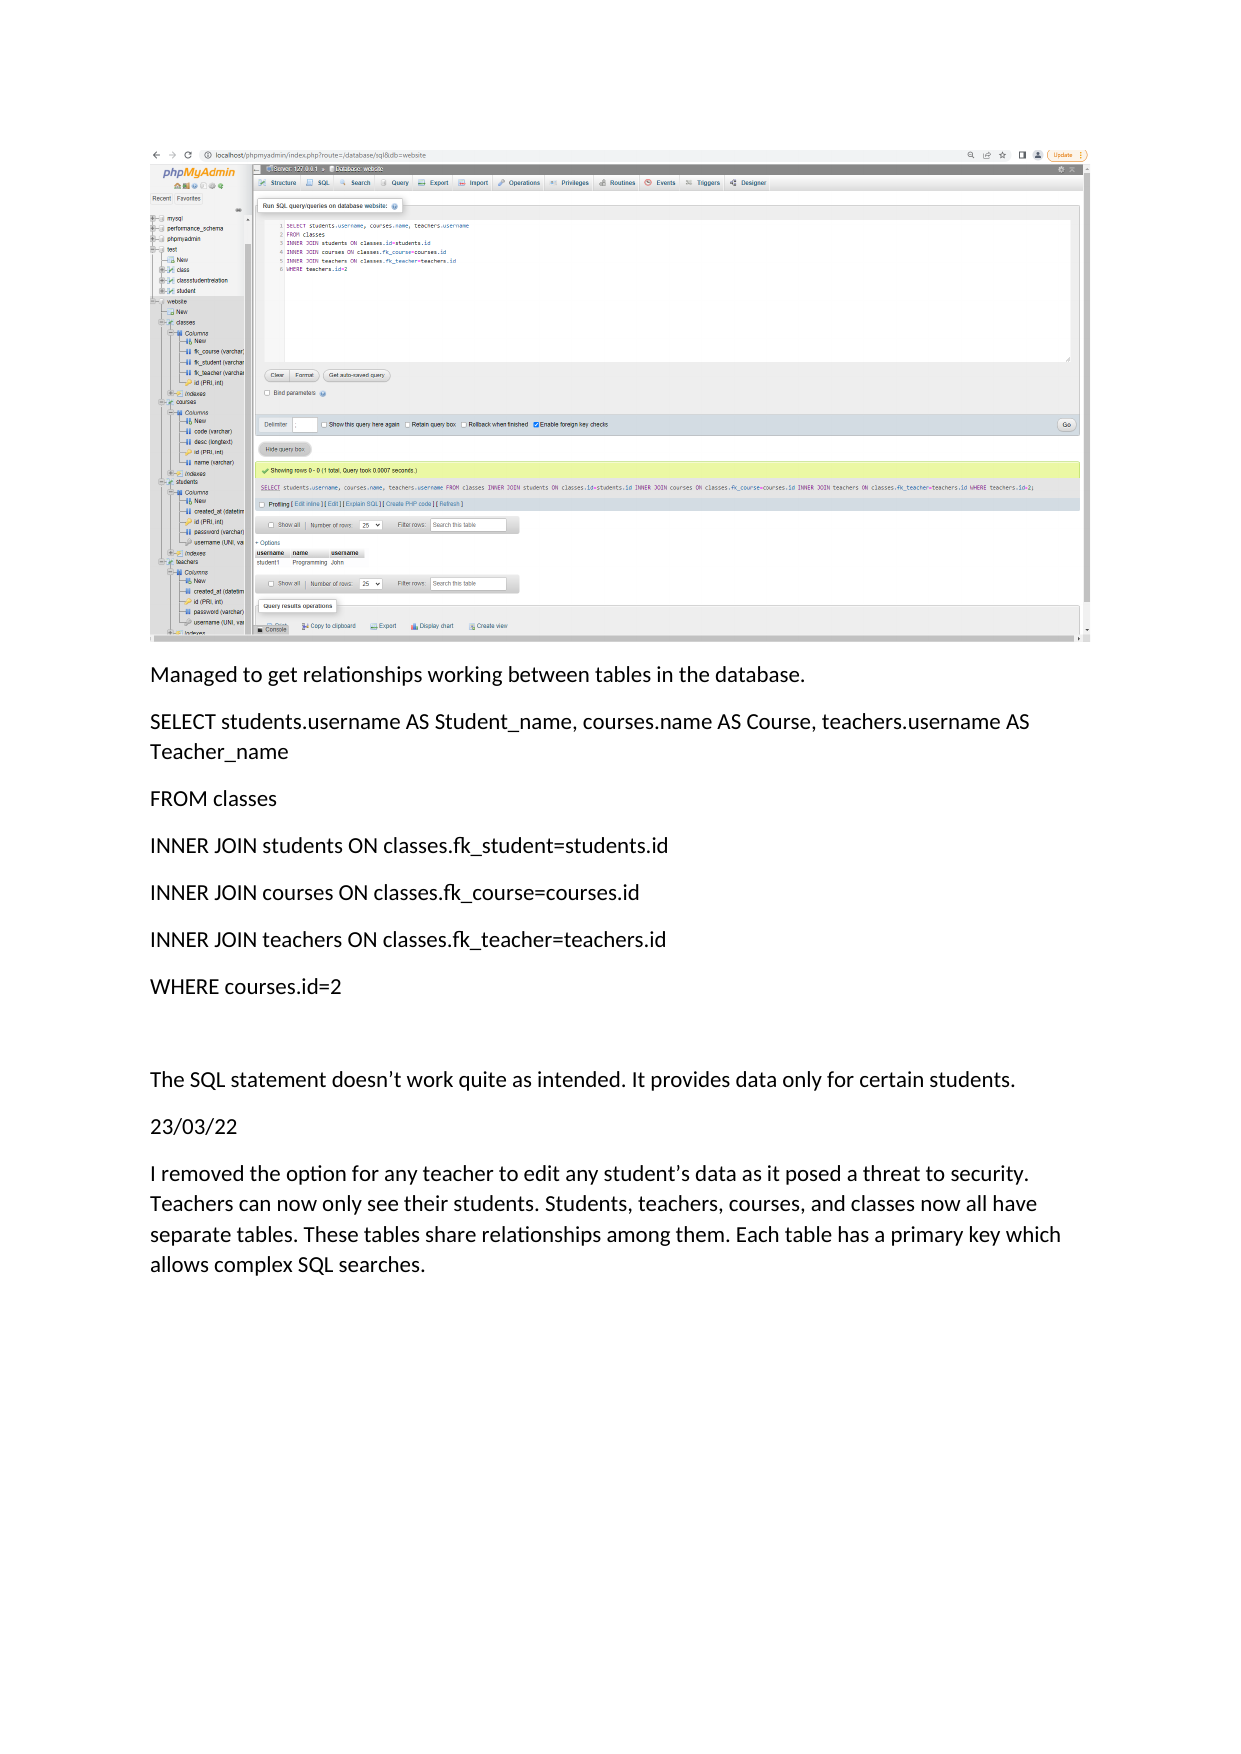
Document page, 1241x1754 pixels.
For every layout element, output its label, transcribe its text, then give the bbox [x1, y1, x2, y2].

text Managed to get relationships working between tables in the database. [150, 660, 1090, 688]
text SELECT students.username AS Student_name, courses.name AS Course, teachers.username AS Teacher_name [150, 707, 1090, 765]
text INNER JOIN teachers ON classes.fk_teacher=teachers.id [150, 925, 1090, 953]
picture [150, 150, 1091, 642]
text INNER JOIN courses ON classes.fk_course=courses.id [150, 878, 1090, 906]
text INNER JOIN students ON classes.fk_student=students.id [150, 831, 1090, 859]
text FROM classes [150, 784, 1090, 812]
text I removed the option for any teacher to edit any student’s data as it posed a threat to security. Teachers can now only see their students. Students, teachers, courses, and classes now all have separate tables. These tables share relationships among them. Each table has a primary key which allows complex SQL searches. [150, 1159, 1090, 1278]
text WHERE courses.id=2 [150, 972, 1090, 1000]
text The SQL statement doesn’t work quite as intended. It provides data only for certain students. [150, 1066, 1090, 1093]
text 23/03/22 [150, 1112, 1090, 1140]
